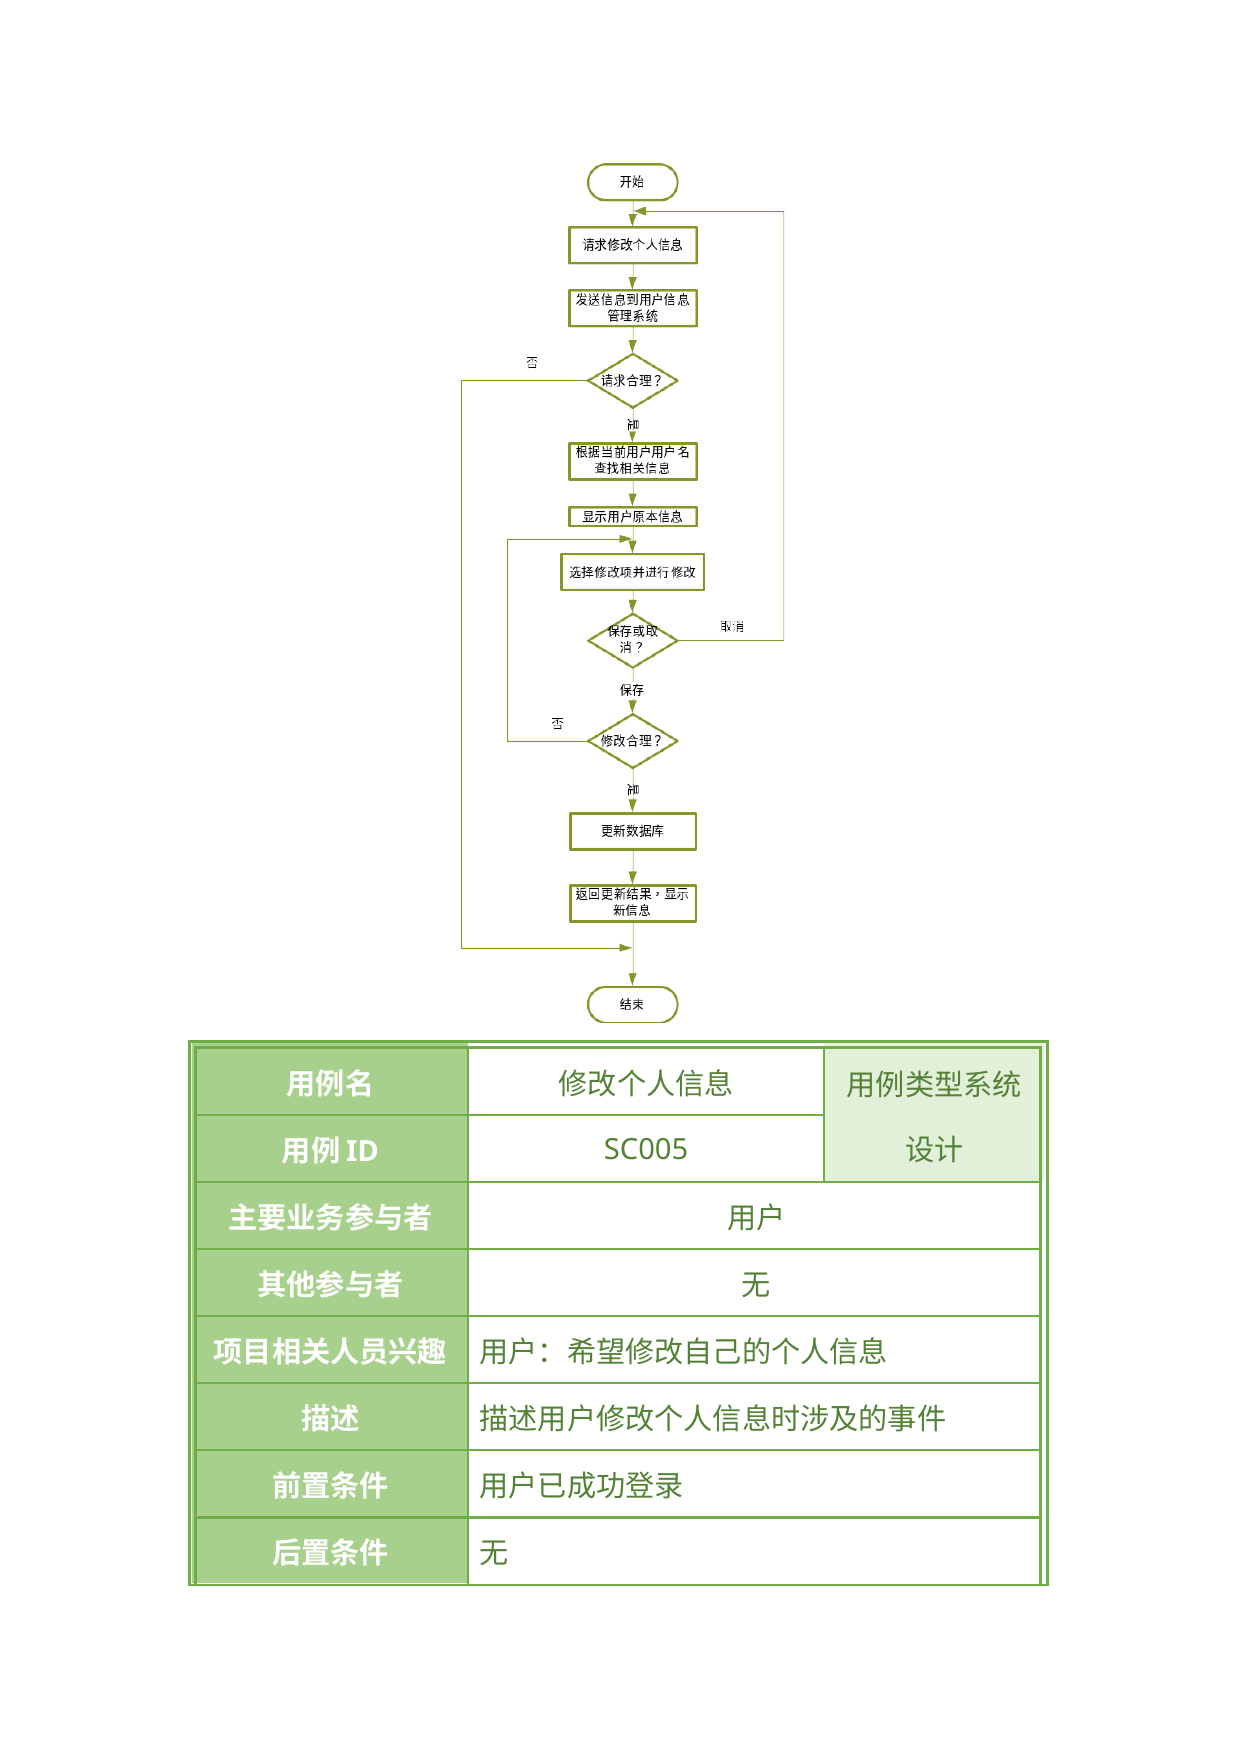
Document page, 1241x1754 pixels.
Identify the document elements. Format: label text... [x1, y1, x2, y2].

table_cell 其他参与者 [197, 1250, 467, 1315]
table_cell 描述 [197, 1384, 467, 1449]
table_cell 用户 [469, 1183, 1039, 1248]
table_header 用例名 [192, 1043, 468, 1114]
table_header 用例类型系统设计 [824, 1043, 1044, 1181]
table_cell 前置条件 [197, 1451, 467, 1516]
table_cell SC005 [469, 1116, 823, 1181]
table_cell 主要业务参与者 [197, 1183, 467, 1248]
table_cell 用例ID [197, 1116, 467, 1181]
table_cell 后置条件 [197, 1519, 467, 1583]
table_cell 用户：希望修改自己的个人信息 [469, 1317, 1039, 1382]
table_cell 项目相关人员兴趣 [197, 1317, 467, 1382]
table_cell 无 [469, 1250, 1039, 1315]
table_cell 无 [469, 1519, 1039, 1583]
table_cell 用户已成功登录 [469, 1451, 1039, 1516]
table_header 修改个人信息 [469, 1049, 823, 1114]
table_cell 描述用户修改个人信息时涉及的事件 [469, 1384, 1039, 1449]
